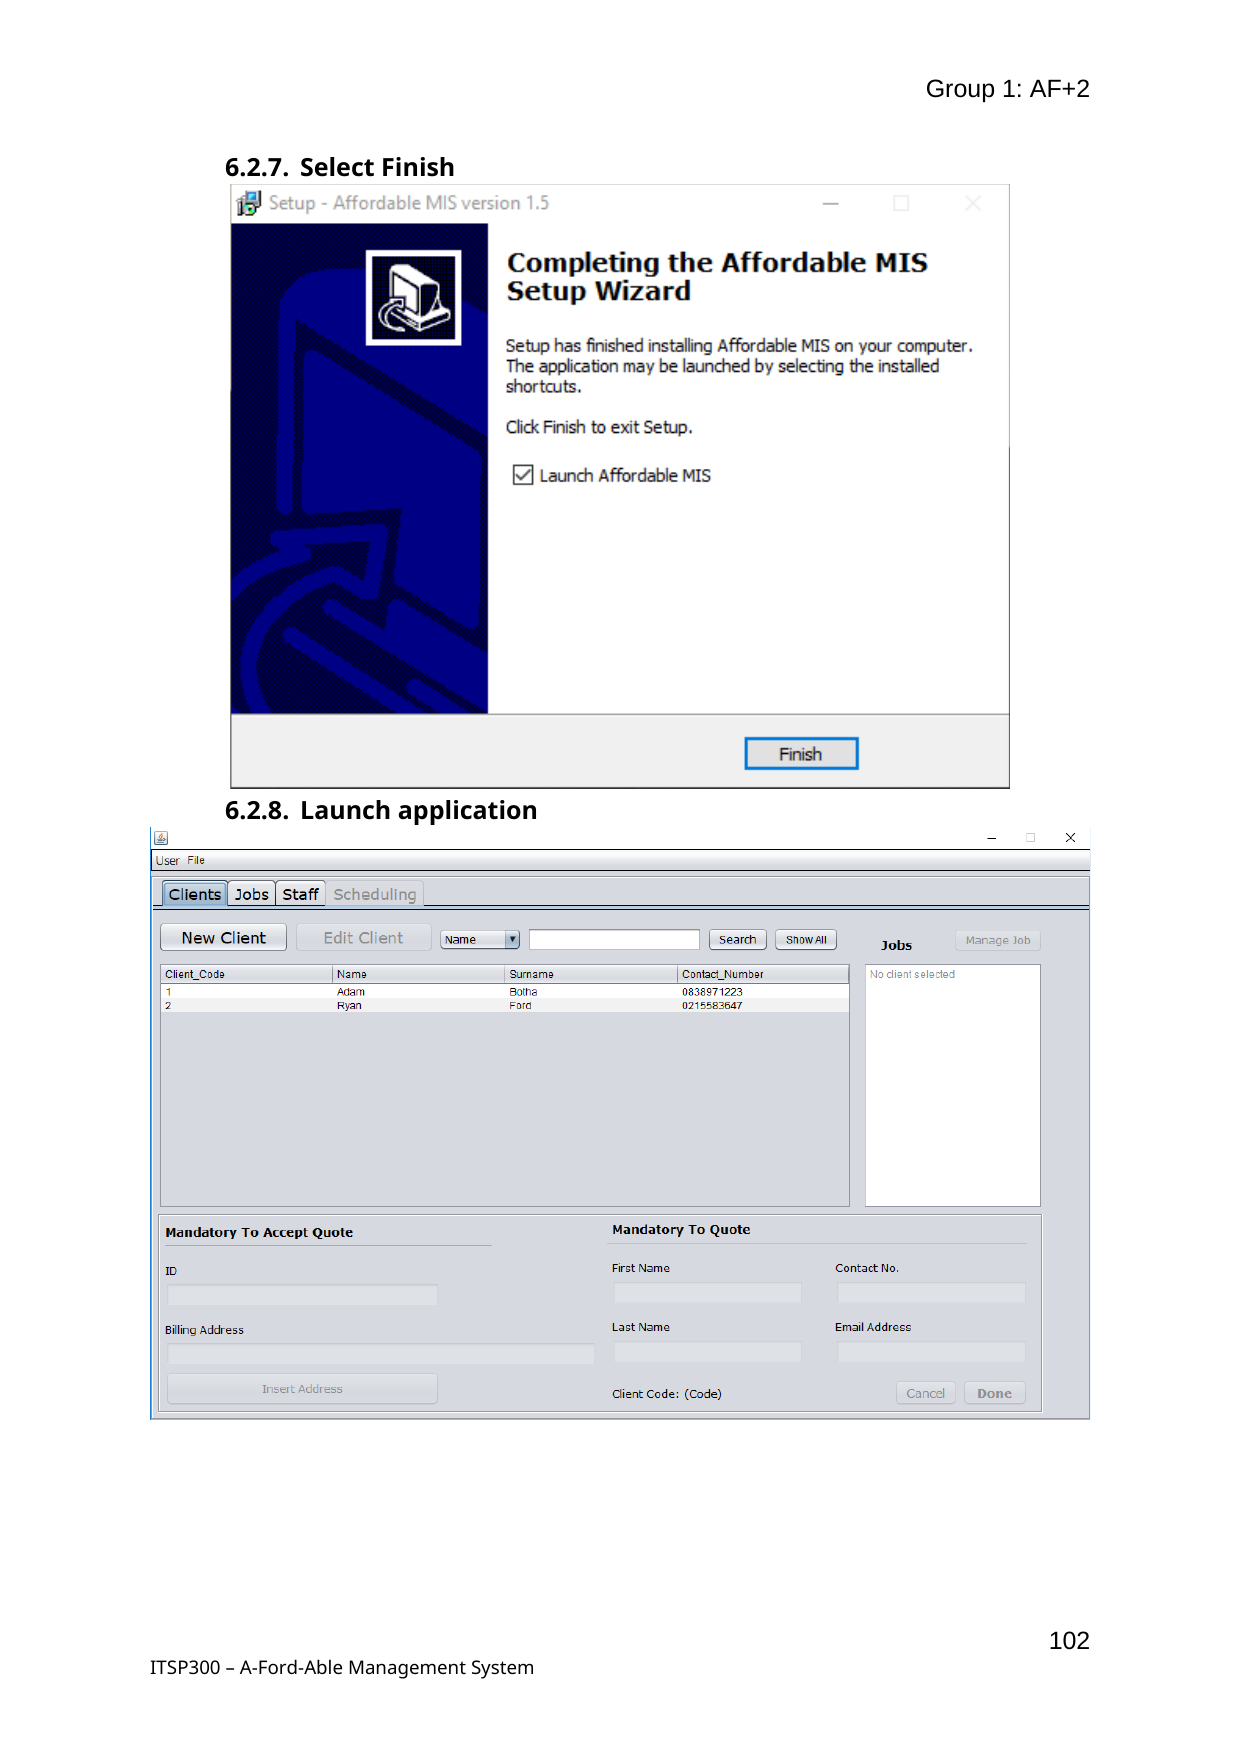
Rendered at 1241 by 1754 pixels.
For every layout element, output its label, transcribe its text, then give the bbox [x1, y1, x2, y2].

text Select Finish [225, 150, 1090, 184]
text Launch application [225, 793, 1090, 827]
picture [230, 184, 1010, 789]
picture [150, 827, 1091, 1420]
